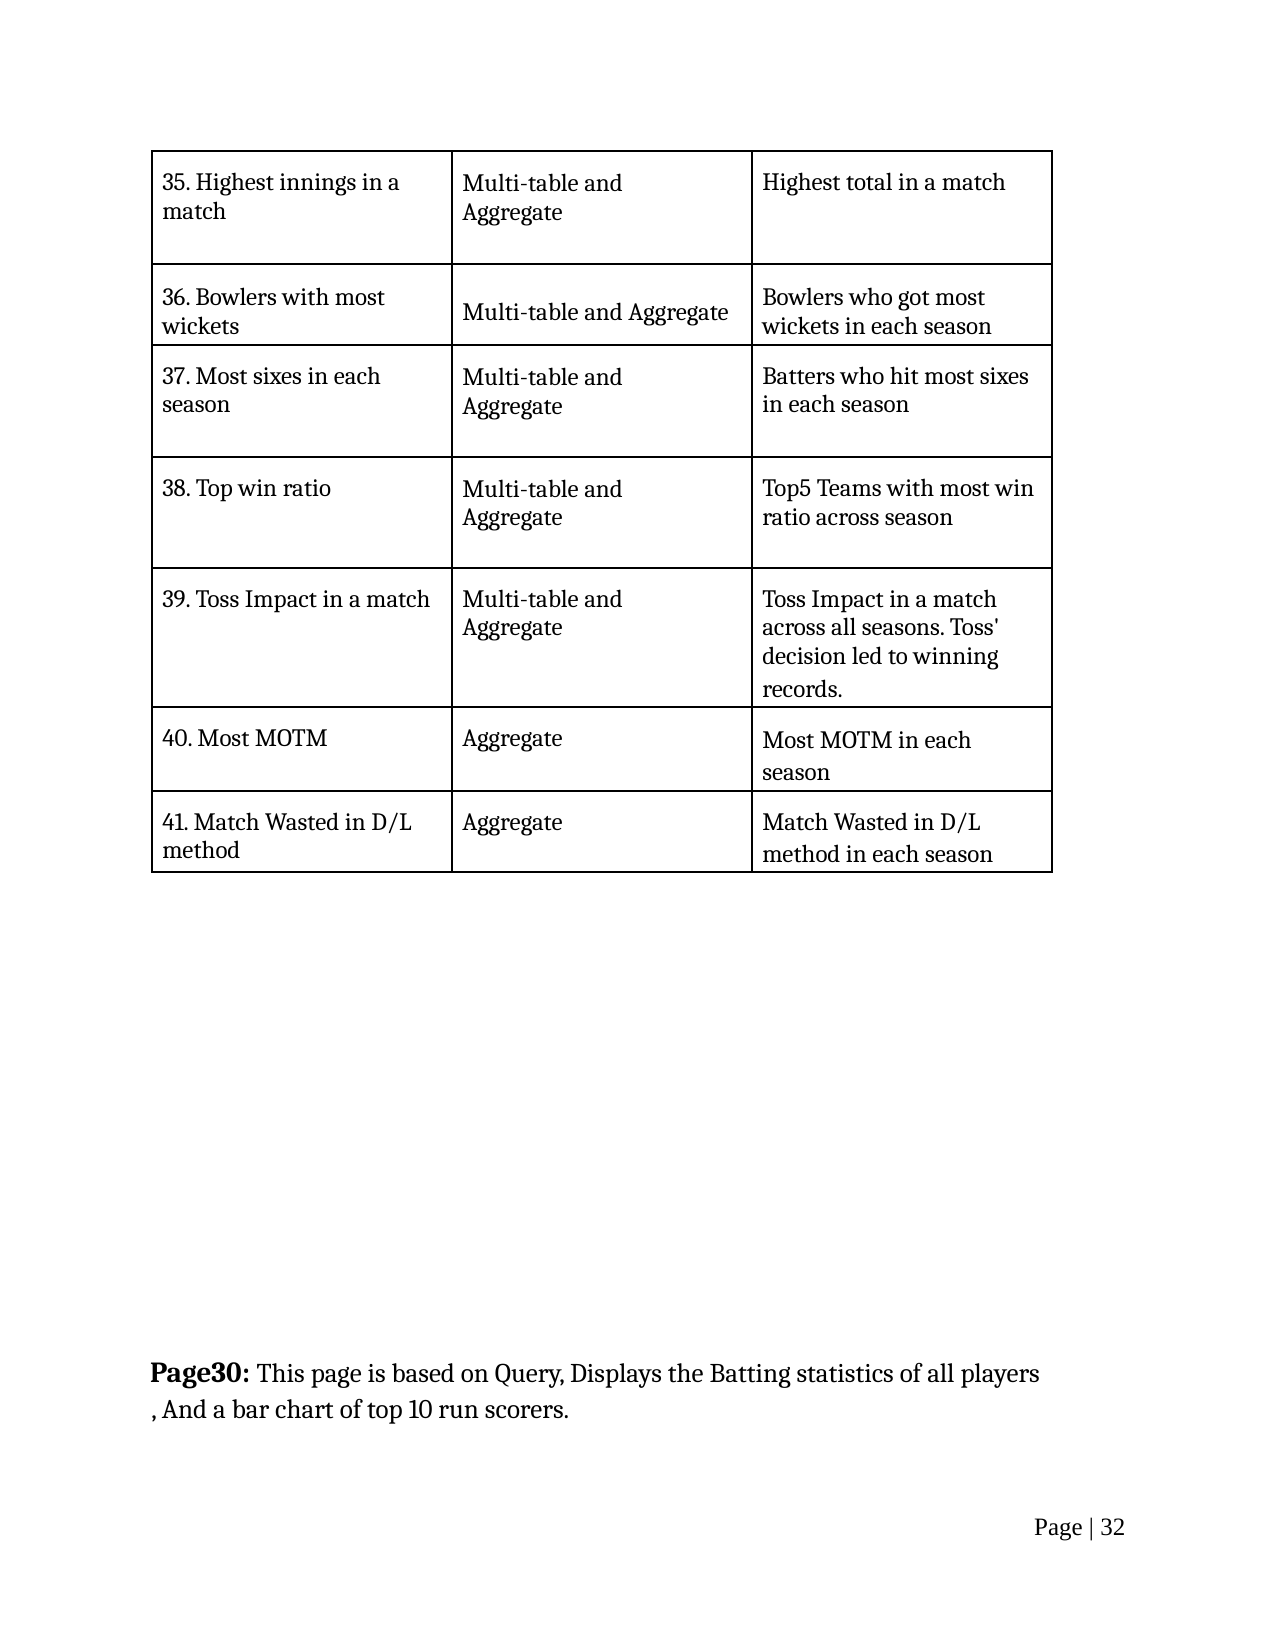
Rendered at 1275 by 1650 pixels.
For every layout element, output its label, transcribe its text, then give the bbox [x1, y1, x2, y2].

table_cell Aggregate [453, 708, 751, 789]
table_cell Top5 Teams with most win ratio across season [753, 458, 1051, 567]
table_cell 39. Toss Impact in a match [153, 569, 451, 706]
table_cell 40. Most MOTM [153, 708, 451, 789]
table_cell Multi-table and Aggregate [453, 569, 751, 706]
table_cell Toss Impact in a match across all seasons. Toss' decision led to winning records. [753, 569, 1051, 706]
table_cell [453, 152, 751, 262]
table_cell Batters who hit most sixes in each season [753, 346, 1051, 456]
table_cell 41. Match Wasted in D/L method [153, 792, 451, 871]
table_cell Most MOTM in each season [753, 708, 1051, 789]
table_cell 35. Highest innings in a match [153, 152, 451, 262]
table_cell Multi-table and Aggregate [453, 458, 751, 567]
table_cell Multi-table and Aggregate [453, 346, 751, 456]
table_cell Match Wasted in D/L method in each season [753, 792, 1051, 871]
table_cell 38. Top win ratio [153, 458, 451, 567]
table_cell Bowlers who got most wickets in each season [753, 265, 1051, 344]
table_cell Highest total in a match [753, 152, 1051, 262]
table_cell Aggregate [453, 792, 751, 871]
table_cell Multi-table and Aggregate [453, 265, 751, 344]
table_cell 37. Most sixes in each season [153, 346, 451, 456]
table_cell 36. Bowlers with most wickets [153, 265, 451, 344]
text Page30: This page is based on Query, Displays the Batting statistics of all players , And a bar chart of top 10 run scorers. [150, 1357, 1044, 1425]
